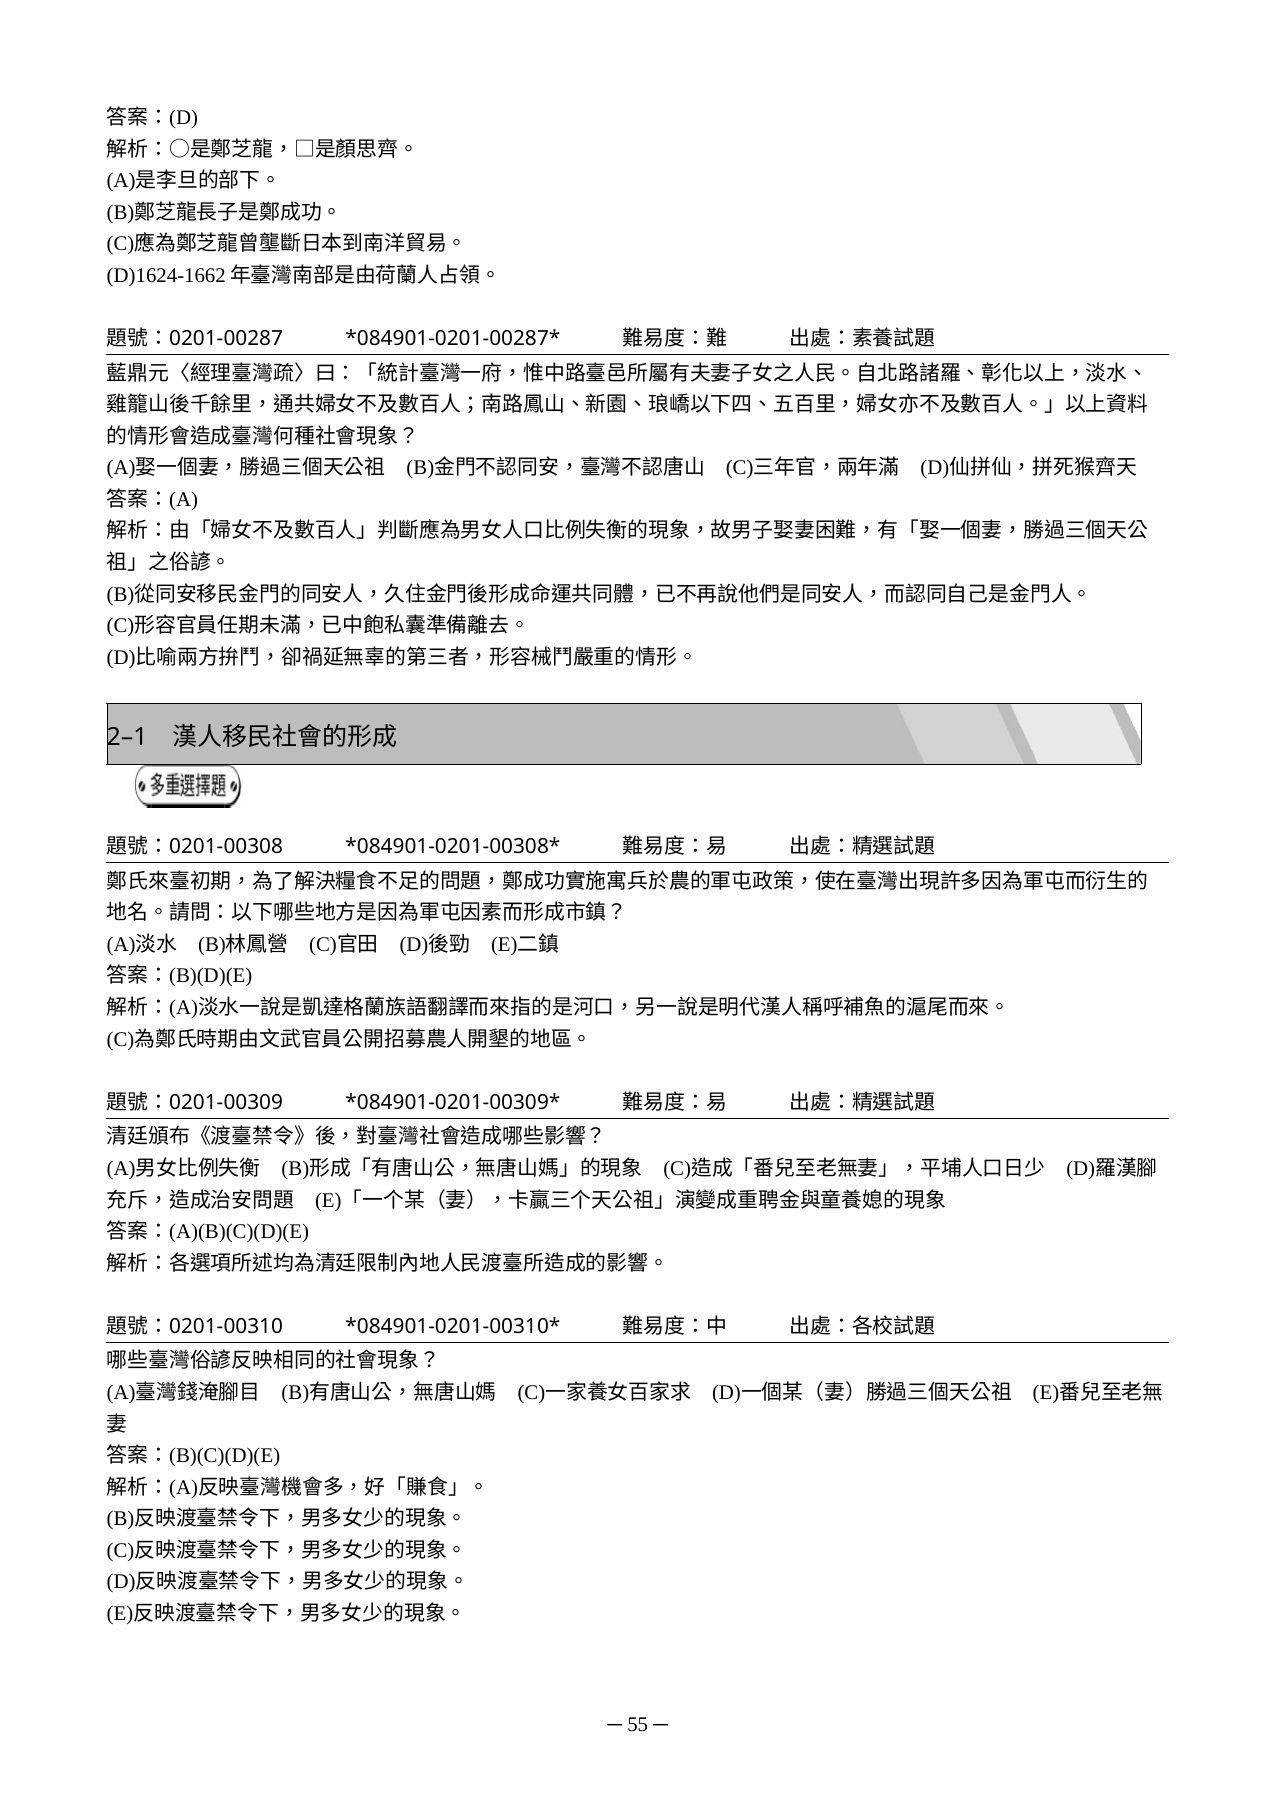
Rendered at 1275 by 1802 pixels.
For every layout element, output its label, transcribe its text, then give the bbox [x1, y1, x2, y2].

text 解析：(A)淡水一說是凱達格蘭族語翻譯而來指的是河口，另一說是明代漢人稱呼補魚的滬尾而來。 (C)為鄭氏時期由文武官員公開招募農人開墾的地區。 [106, 990, 1169, 1053]
text 答案：(B)(D)(E) [106, 958, 1169, 990]
text 解析：○是鄭芝龍，□是顏思齊。 (A)是李旦的部下。 (B)鄭芝龍長子是鄭成功。 (C)應為鄭芝龍曾壟斷日本到南洋貿易。 (D)1624-1662年臺灣南部是由荷蘭人占領。 [106, 131, 1169, 289]
text 解析：由「婦女不及數百人」判斷應為男女人口比例失衡的現象，故男子娶妻困難，有「娶一個妻，勝過三個天公祖」之俗諺。 (B)從同安移民金門的同安人，久住金門後形成命運共同體，已不再說他們是同安人，而認同自己是金門人。 (C)形容官員任期未滿，已中飽私囊準備離去。 (D)比喻兩方拚鬥，卻禍延無辜的第三者，形容械鬥嚴重的情形。 [106, 513, 1169, 671]
text 哪些臺灣俗諺反映相同的社會現象？ (A)臺灣錢淹腳目 (B)有唐山公，無唐山媽 (C)一家養女百家求 (D)一個某（妻）勝過三個天公祖 (E)番兒至老無妻 [106, 1343, 1169, 1438]
text 題號：0201-00310 *084901-0201-00310* 難易度：中 出處：各校試題 [106, 1308, 1169, 1342]
text 答案：(D) [106, 100, 1169, 131]
text 答案：(A) [106, 482, 1169, 513]
text 藍鼎元〈經理臺灣疏〉曰：「統計臺灣一府，惟中路臺邑所屬有夫妻子女之人民。自北路諸羅、彰化以上，淡水、雞籠山後千餘里，通共婦女不及數百人；南路鳳山、新園、琅嶠以下四、五百里，婦女亦不及數百人。」以上資料的情形會造成臺灣何種社會現象？ (A)娶一個妻，勝過三個天公祖 (B)金門不認同安，臺灣不認唐山 (C)三年官，兩年滿 (D)仙拼仙，拼死猴齊天 [106, 355, 1169, 482]
text 2–1 漢人移民社會的形成 [106, 702, 1169, 766]
text 解析：各選項所述均為清廷限制內地人民渡臺所造成的影響。 [106, 1245, 1169, 1277]
text 題號：0201-00308 *084901-0201-00308* 難易度：易 出處：精選試題 [106, 829, 1169, 862]
text 答案：(B)(C)(D)(E) [106, 1438, 1169, 1469]
text 答案：(A)(B)(C)(D)(E) [106, 1214, 1169, 1245]
text 題號：0201-00309 *084901-0201-00309* 難易度：易 出處：精選試題 [106, 1084, 1169, 1118]
text 題號：0201-00287 *084901-0201-00287* 難易度：難 出處：素養試題 [106, 321, 1169, 354]
text 清廷頒布《渡臺禁令》後，對臺灣社會造成哪些影響？ (A)男女比例失衡 (B)形成「有唐山公，無唐山媽」的現象 (C)造成「番兒至老無妻」，平埔人口日少 (D)羅漢腳充斥，造成治安問題 (E)「一个某（妻），卡贏三个天公祖」演變成重聘金與童養媳的現象 [106, 1119, 1169, 1214]
text 解析：(A)反映臺灣機會多，好「賺食」。 (B)反映渡臺禁令下，男多女少的現象。 (C)反映渡臺禁令下，男多女少的現象。 (D)反映渡臺禁令下，男多女少的現象。 (E)反映渡臺禁令下，男多女少的現象。 [106, 1469, 1169, 1627]
text 鄭氏來臺初期，為了解決糧食不足的問題，鄭成功實施寓兵於農的軍屯政策，使在臺灣出現許多因為軍屯而衍生的地名。請問：以下哪些地方是因為軍屯因素而形成市鎮？ (A)淡水 (B)林鳳營 (C)官田 (D)後勁 (E)二鎮 [106, 863, 1169, 958]
